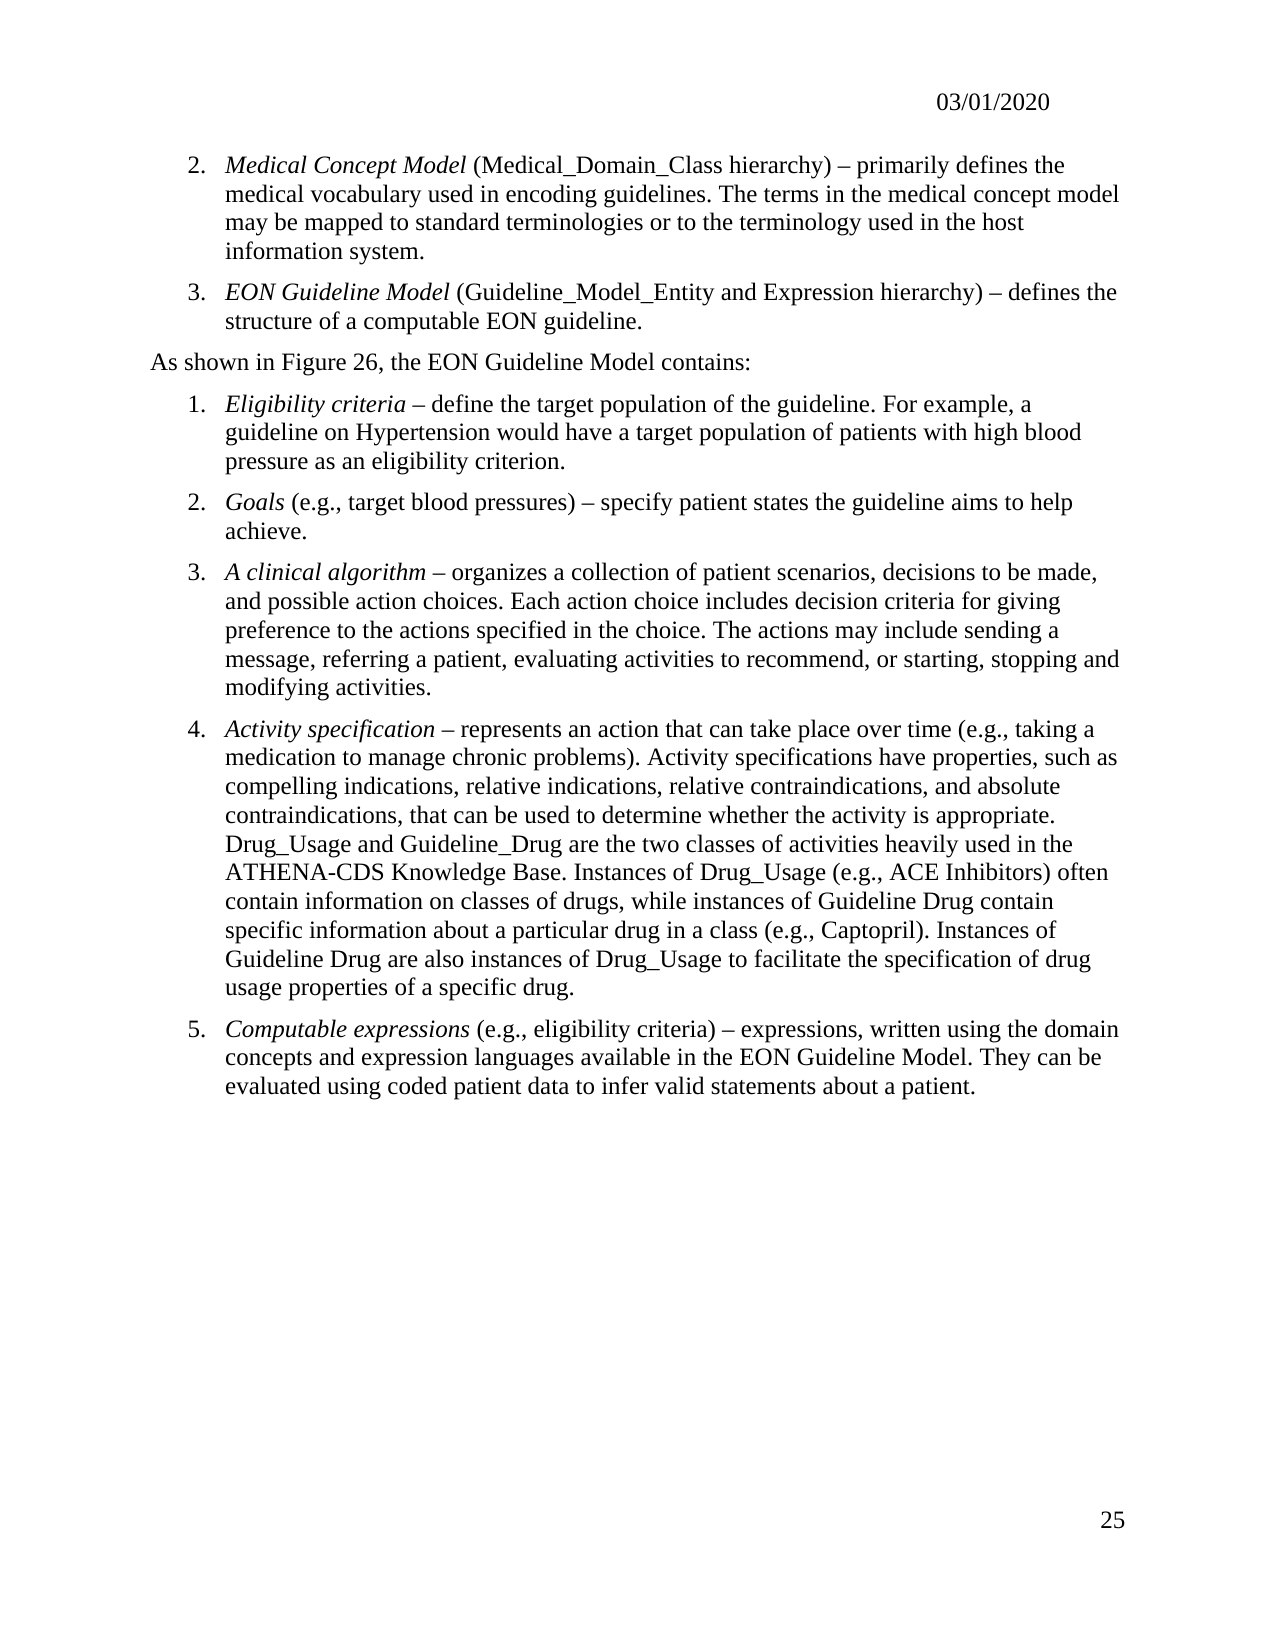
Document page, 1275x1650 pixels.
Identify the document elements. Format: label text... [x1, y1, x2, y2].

list Medical Concept Model (Medical_Domain_Class hierarchy) – primarily defines the medical vocabulary used in encoding guidelines. The terms in the medical concept model may be mapped to standard terminologies or to the terminology used in the host information system. [187, 150, 1125, 265]
text As shown in Figure 26, the EON Guideline Model contains: [150, 347, 1125, 376]
list Activity specification – represents an action that can take place over time (e.g., taking a medication to manage chronic problems). Activity specifications have properties, such as compelling indications, relative indications, relative contraindications, and absolute contraindications, that can be used to determine whether the activity is appropriate. Drug_Usage and Guideline_Drug are the two classes of activities heavily used in the ATHENA-CDS Knowledge Base. Instances of Drug_Usage (e.g., ACE Inhibitors) often contain information on classes of drugs, while instances of Guideline Drug contain specific information about a particular drug in a class (e.g., Captopril). Instances of Guideline Drug are also instances of Drug_Usage to facilitate the specification of drug usage properties of a specific drug. [187, 714, 1125, 1001]
list Goals (e.g., target blood pressures) – specify patient states the guideline aims to help achieve. [187, 487, 1125, 545]
list A clinical algorithm – organizes a collection of patient scenarios, decisions to be made, and possible action choices. Each action choice includes decision criteria for giving preference to the actions specified in the choice. The actions may include sending a message, referring a patient, evaluating activities to recommend, or starting, stopping and modifying activities. [187, 557, 1125, 701]
list Computable expressions (e.g., eligibility criteria) – expressions, written using the domain concepts and expression languages available in the EON Guideline Model. They can be evaluated using coded patient data to infer valid statements about a patient. [187, 1014, 1125, 1100]
list Eligibility criteria – define the target population of the guideline. For example, a guideline on Hypertension would have a target population of patients with high blood pressure as an eligibility criterion. [187, 389, 1125, 475]
list EON Guideline Model (Guideline_Model_Entity and Expression hierarchy) – defines the structure of a computable EON guideline. [187, 277, 1125, 335]
